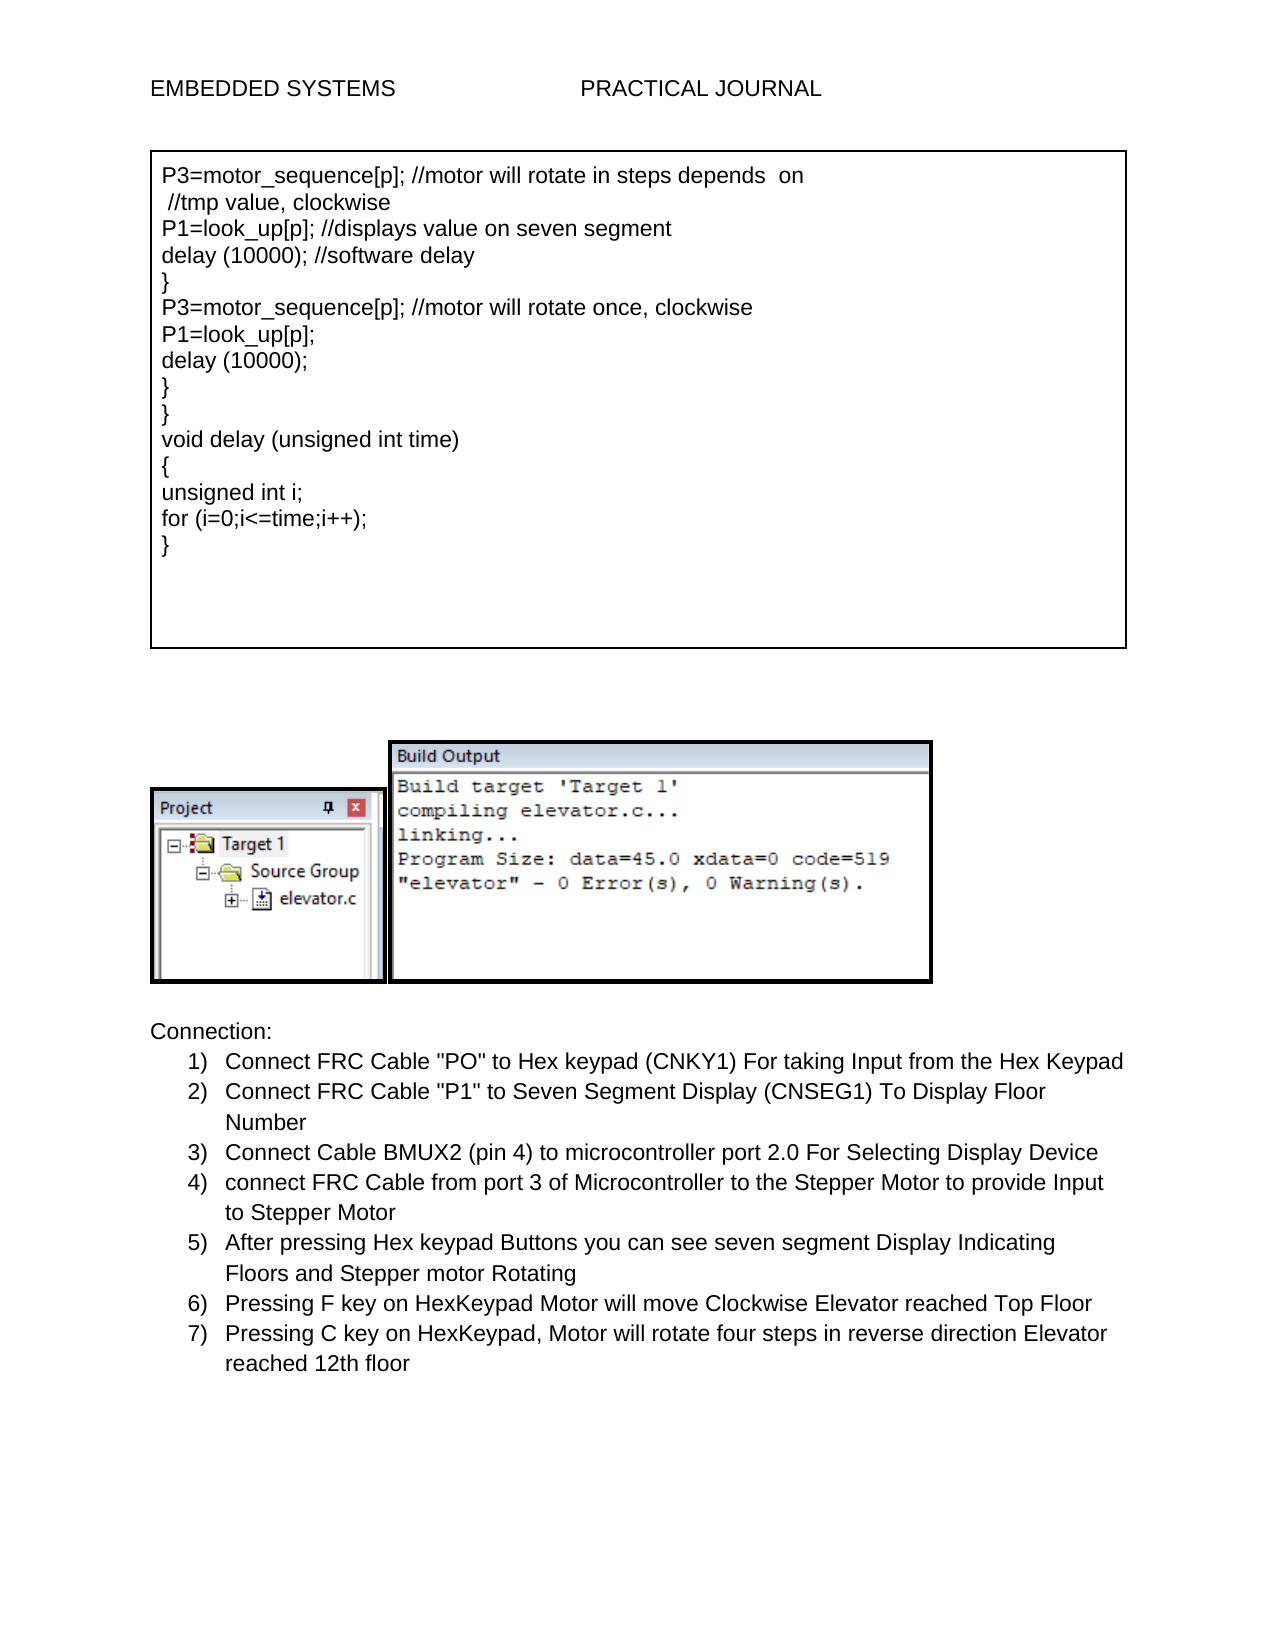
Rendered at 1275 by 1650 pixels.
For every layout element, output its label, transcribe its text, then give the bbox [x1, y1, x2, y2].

list Connect FRC Cable "PO" to Hex keypad (CNKY1) For taking Input from the Hex Keypad [187, 1048, 1125, 1074]
text Connection: [150, 1018, 1125, 1044]
list connect FRC Cable from port 3 of Microcontroller to the Stepper Motor to provide Input to Stepper Motor [187, 1169, 1125, 1225]
list After pressing Hex keypad Buttons you can see seven segment Display Indicating Floors and Stepper motor Rotating [187, 1229, 1125, 1286]
picture [392, 744, 929, 979]
list Pressing C key on HexKeypad, Motor will rotate four steps in reverse direction Elevator reached 12th floor [187, 1320, 1125, 1376]
list Connect FRC Cable "P1" to Seven Segment Display (CNSEG1) To Display Floor Number [187, 1078, 1125, 1135]
list Pressing F key on HexKeypad Motor will move Clockwise Elevator reached Top Floor [187, 1290, 1125, 1316]
list Connect Cable BMUX2 (pin 4) to microcontroller port 2.0 For Selecting Display Device [187, 1139, 1125, 1165]
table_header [152, 152, 1125, 647]
picture [154, 791, 383, 979]
